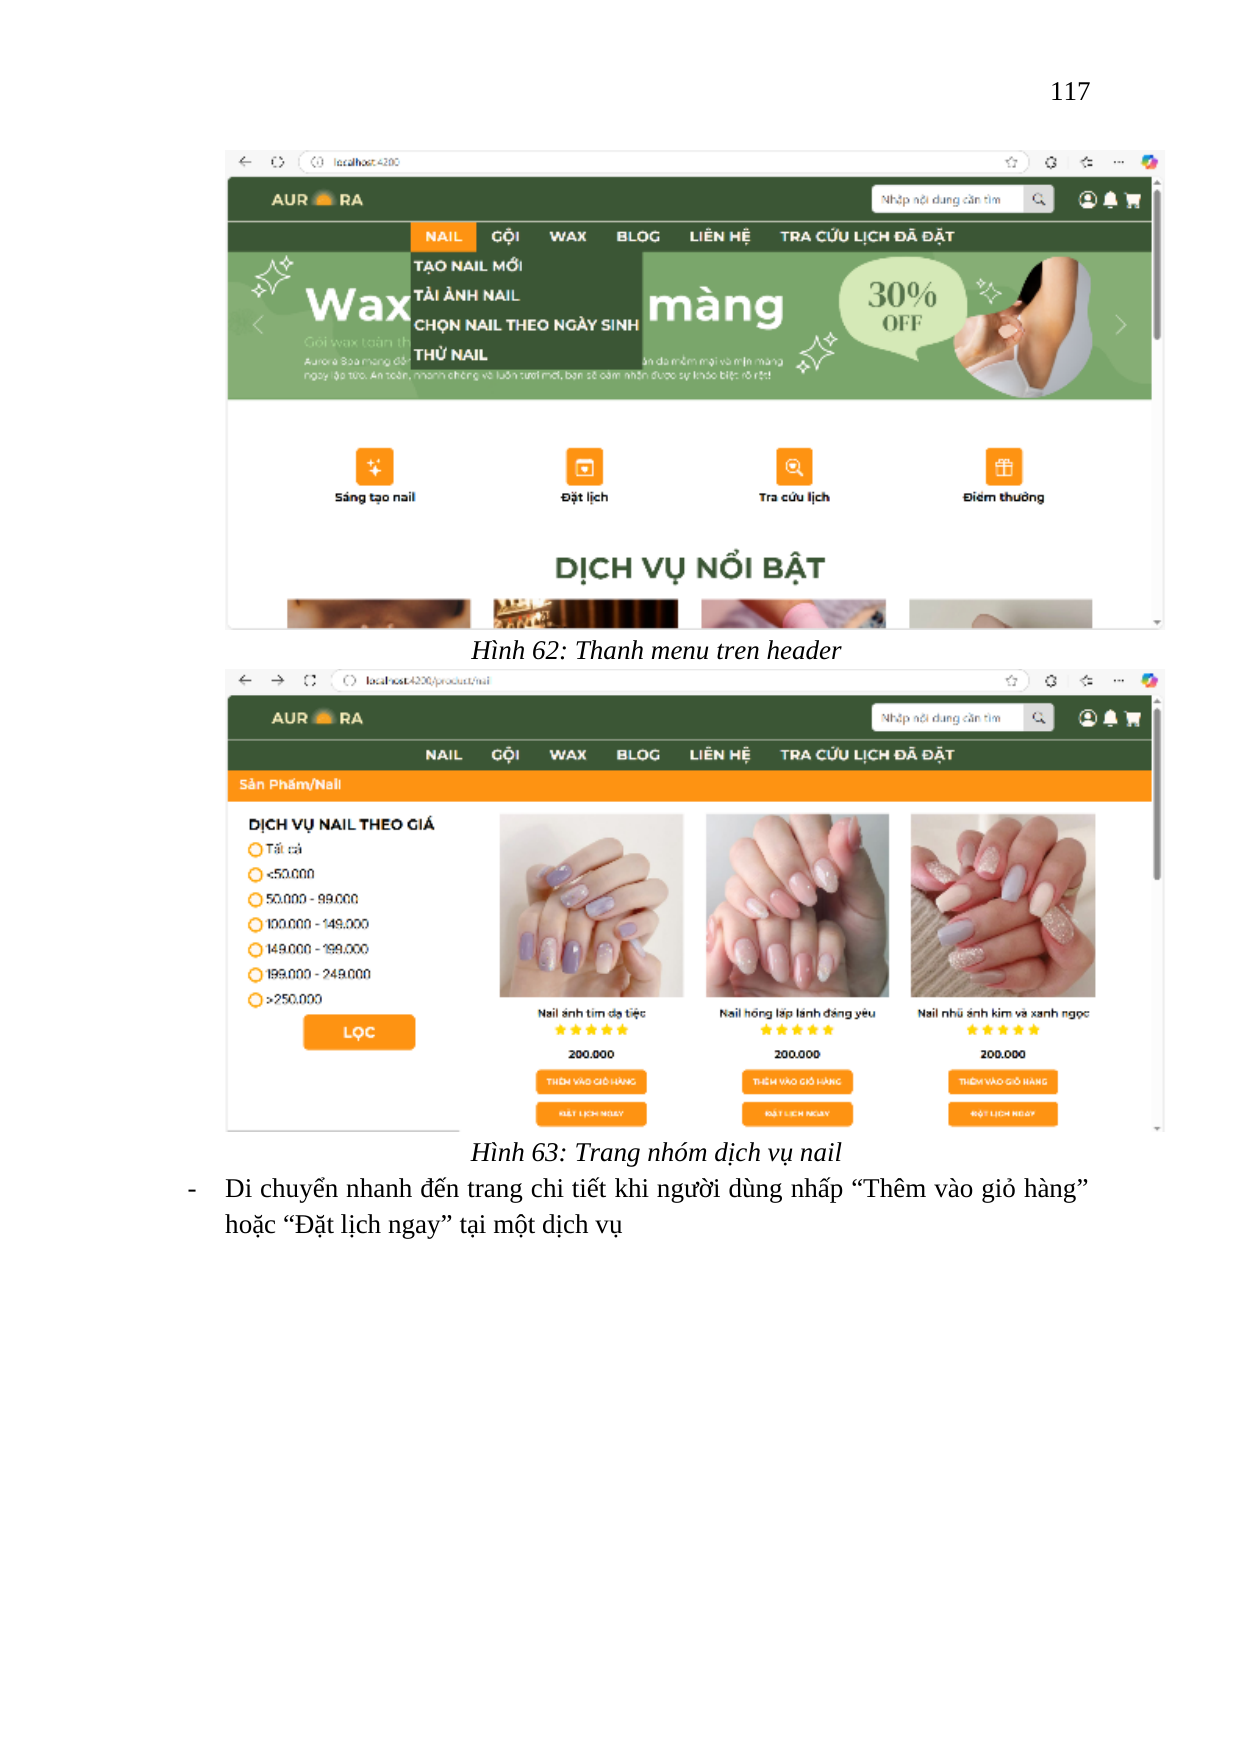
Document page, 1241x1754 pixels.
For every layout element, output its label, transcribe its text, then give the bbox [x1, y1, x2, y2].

list Di chuyển nhanh đến trang chi tiết khi người dùng nhấp “Thêm vào giỏ hàng” hoặc “Đặt lịch ngay” tại một dịch vụ [187, 1172, 1090, 1239]
picture [225, 150, 1166, 630]
subtitle Hình 63: Trang nhóm dịch vụ nail [225, 1137, 1090, 1168]
picture [225, 669, 1166, 1132]
subtitle Hình 62: Thanh menu tren header [225, 634, 1090, 665]
